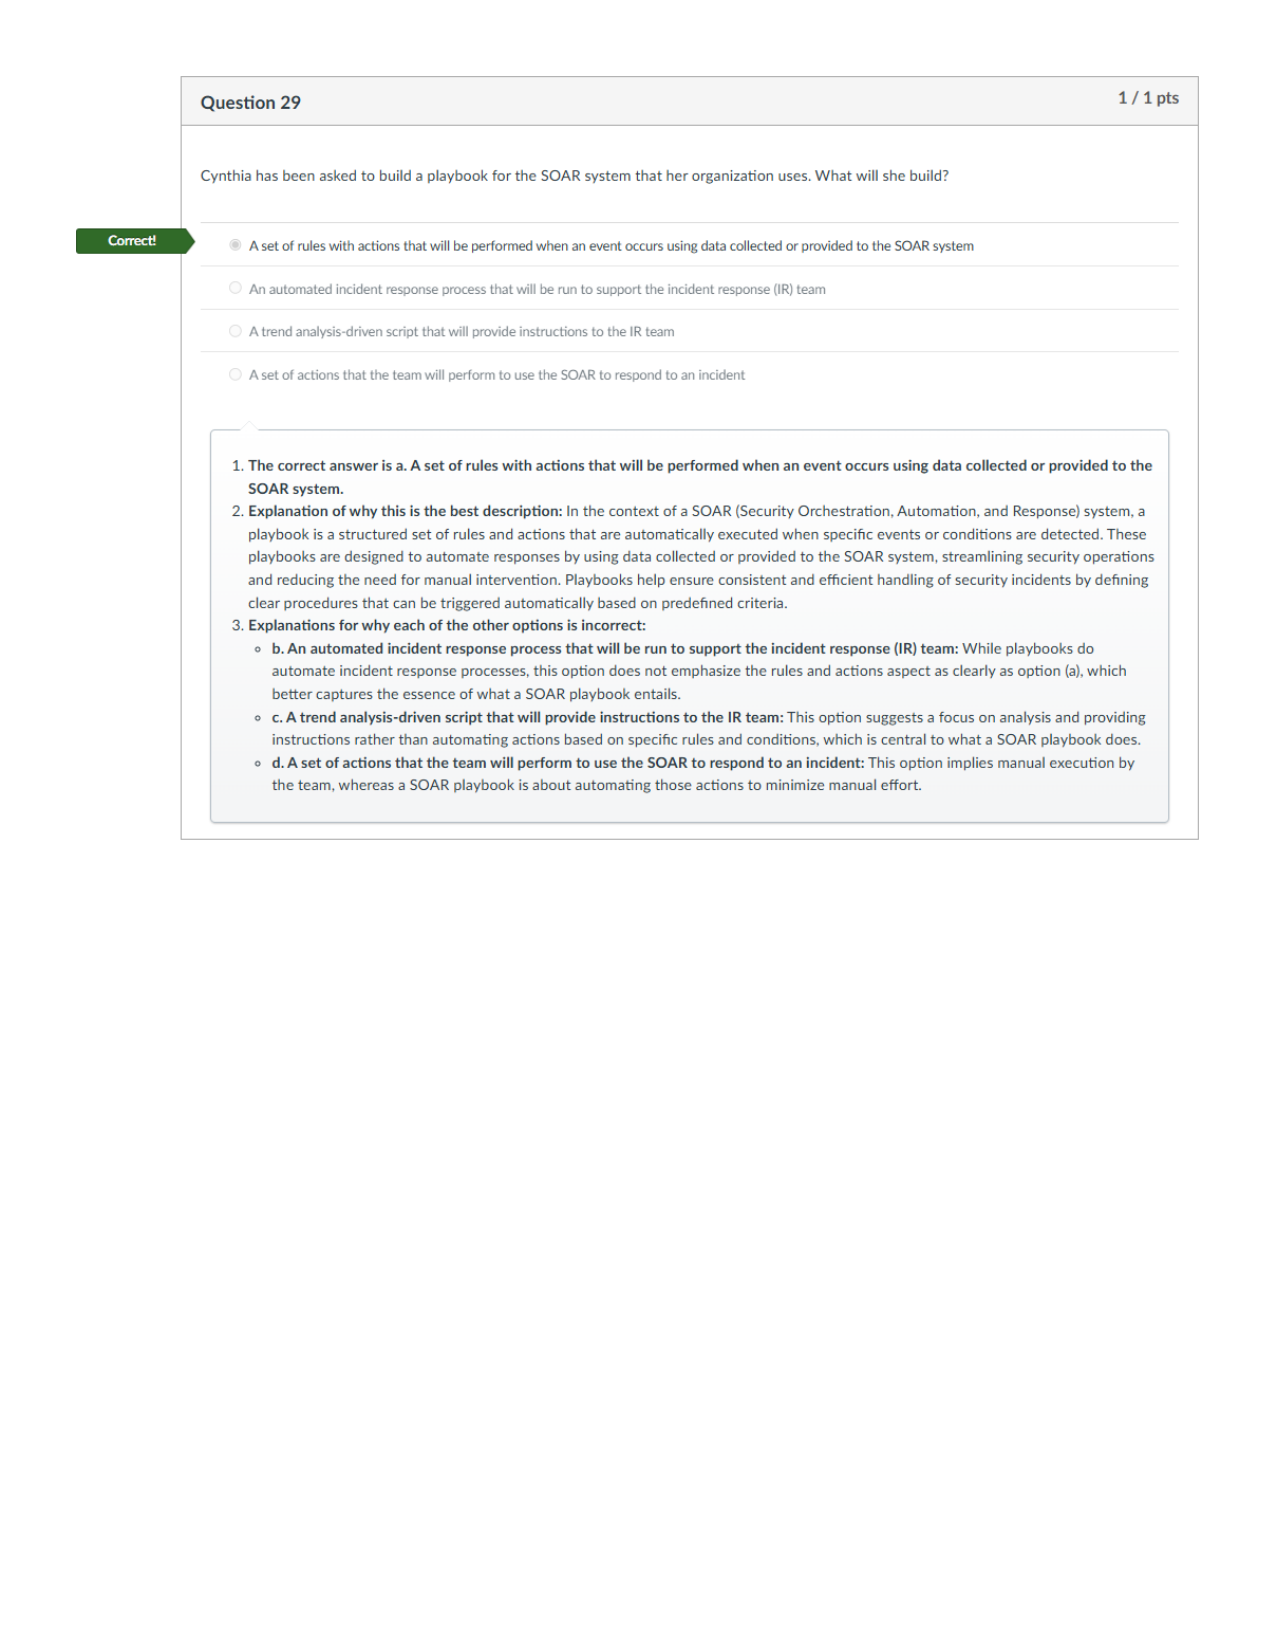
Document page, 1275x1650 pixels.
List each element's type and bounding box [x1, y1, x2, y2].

picture [75, 75, 1200, 843]
